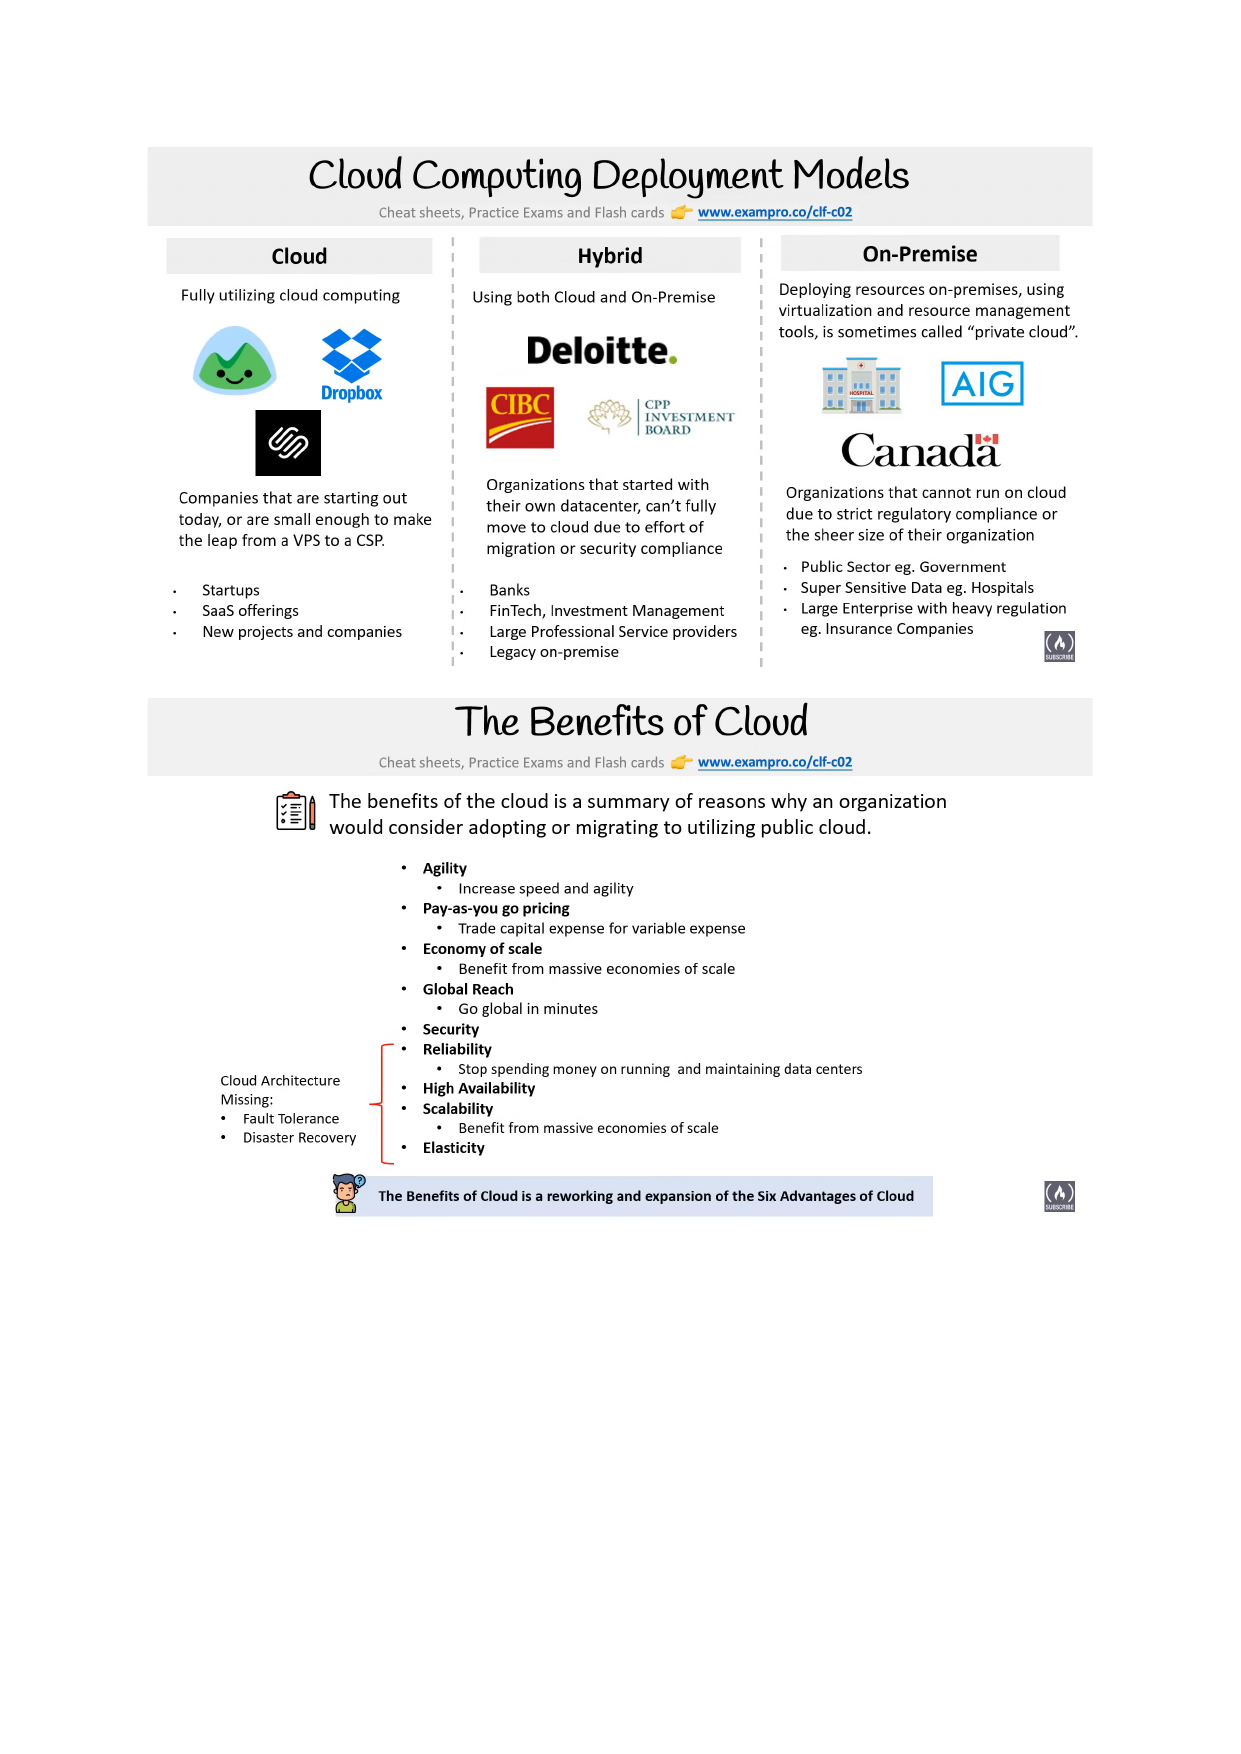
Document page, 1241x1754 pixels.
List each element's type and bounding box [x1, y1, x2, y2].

picture [147, 147, 1093, 680]
picture [147, 698, 1093, 1230]
